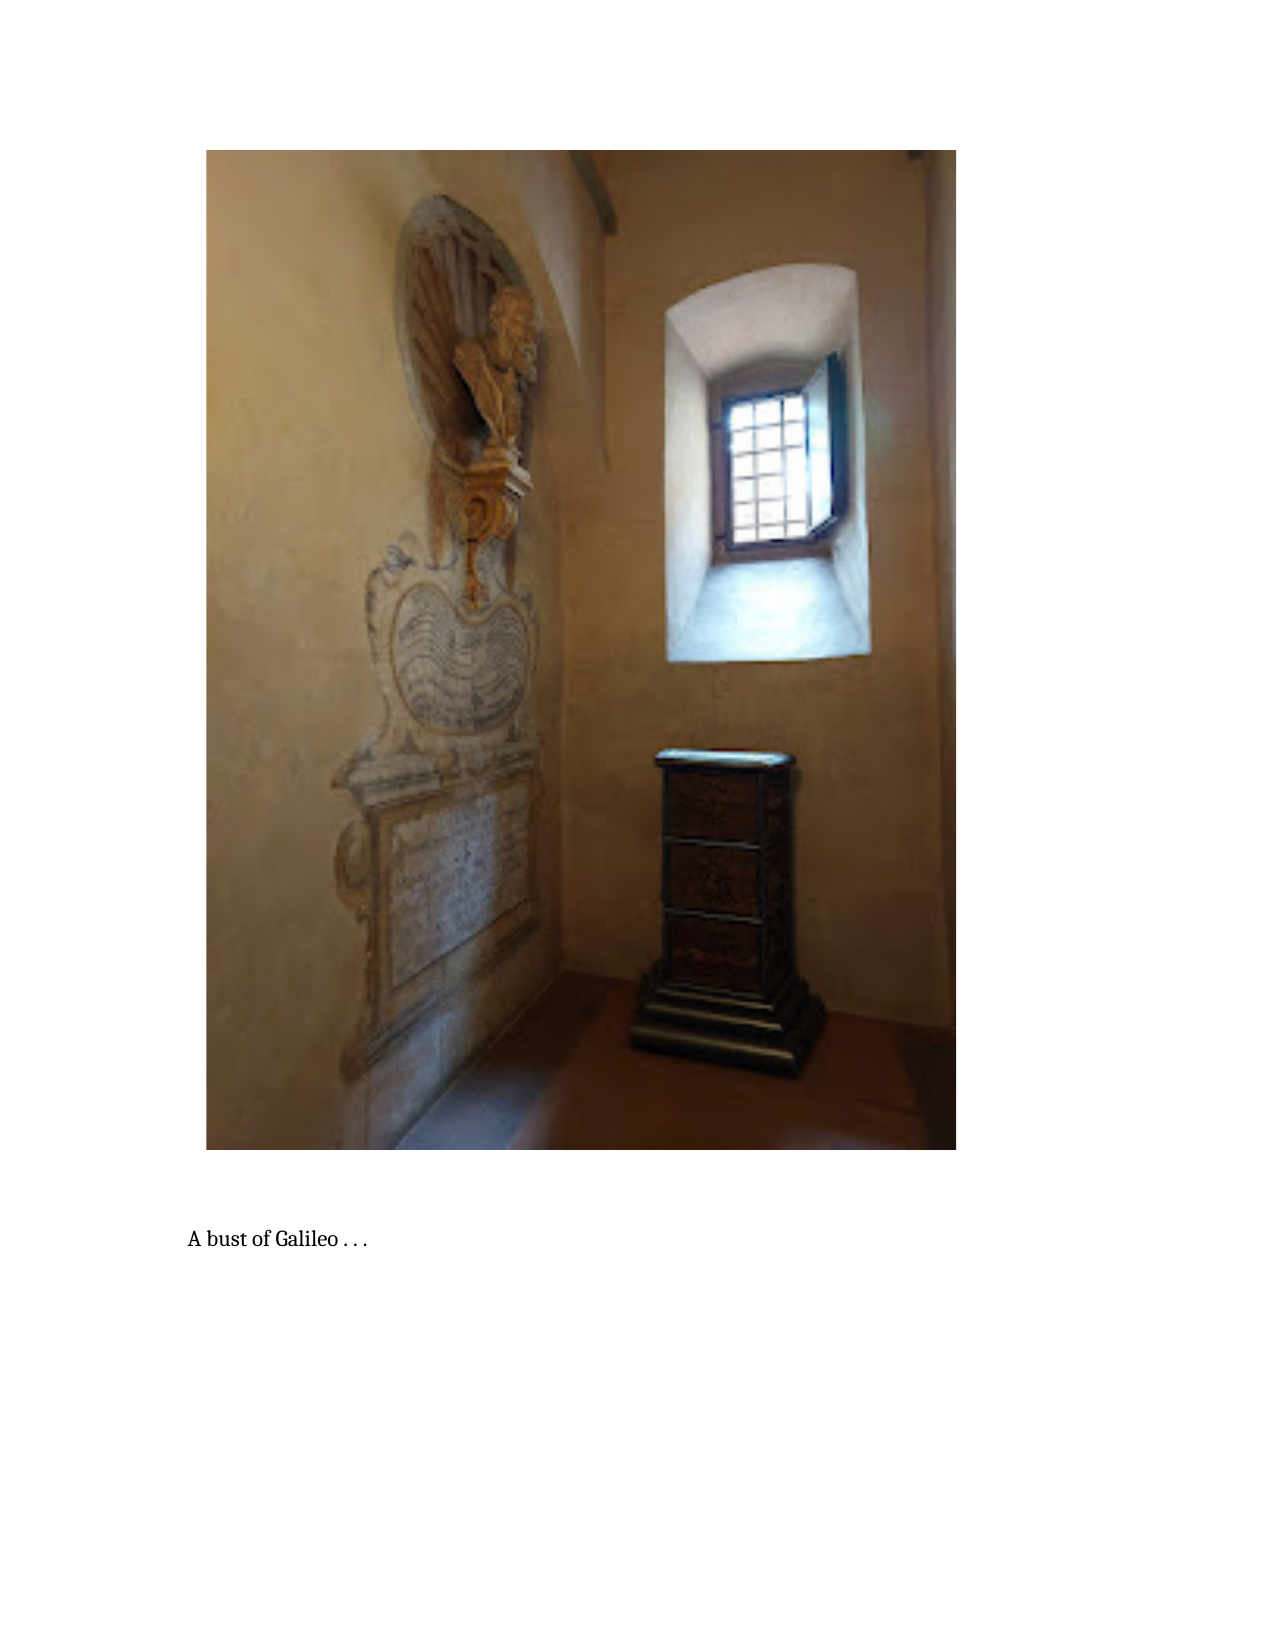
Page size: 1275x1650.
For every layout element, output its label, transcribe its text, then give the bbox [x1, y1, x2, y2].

text A bust of Galileo . . . [187, 1226, 1087, 1252]
picture [206, 150, 957, 1150]
